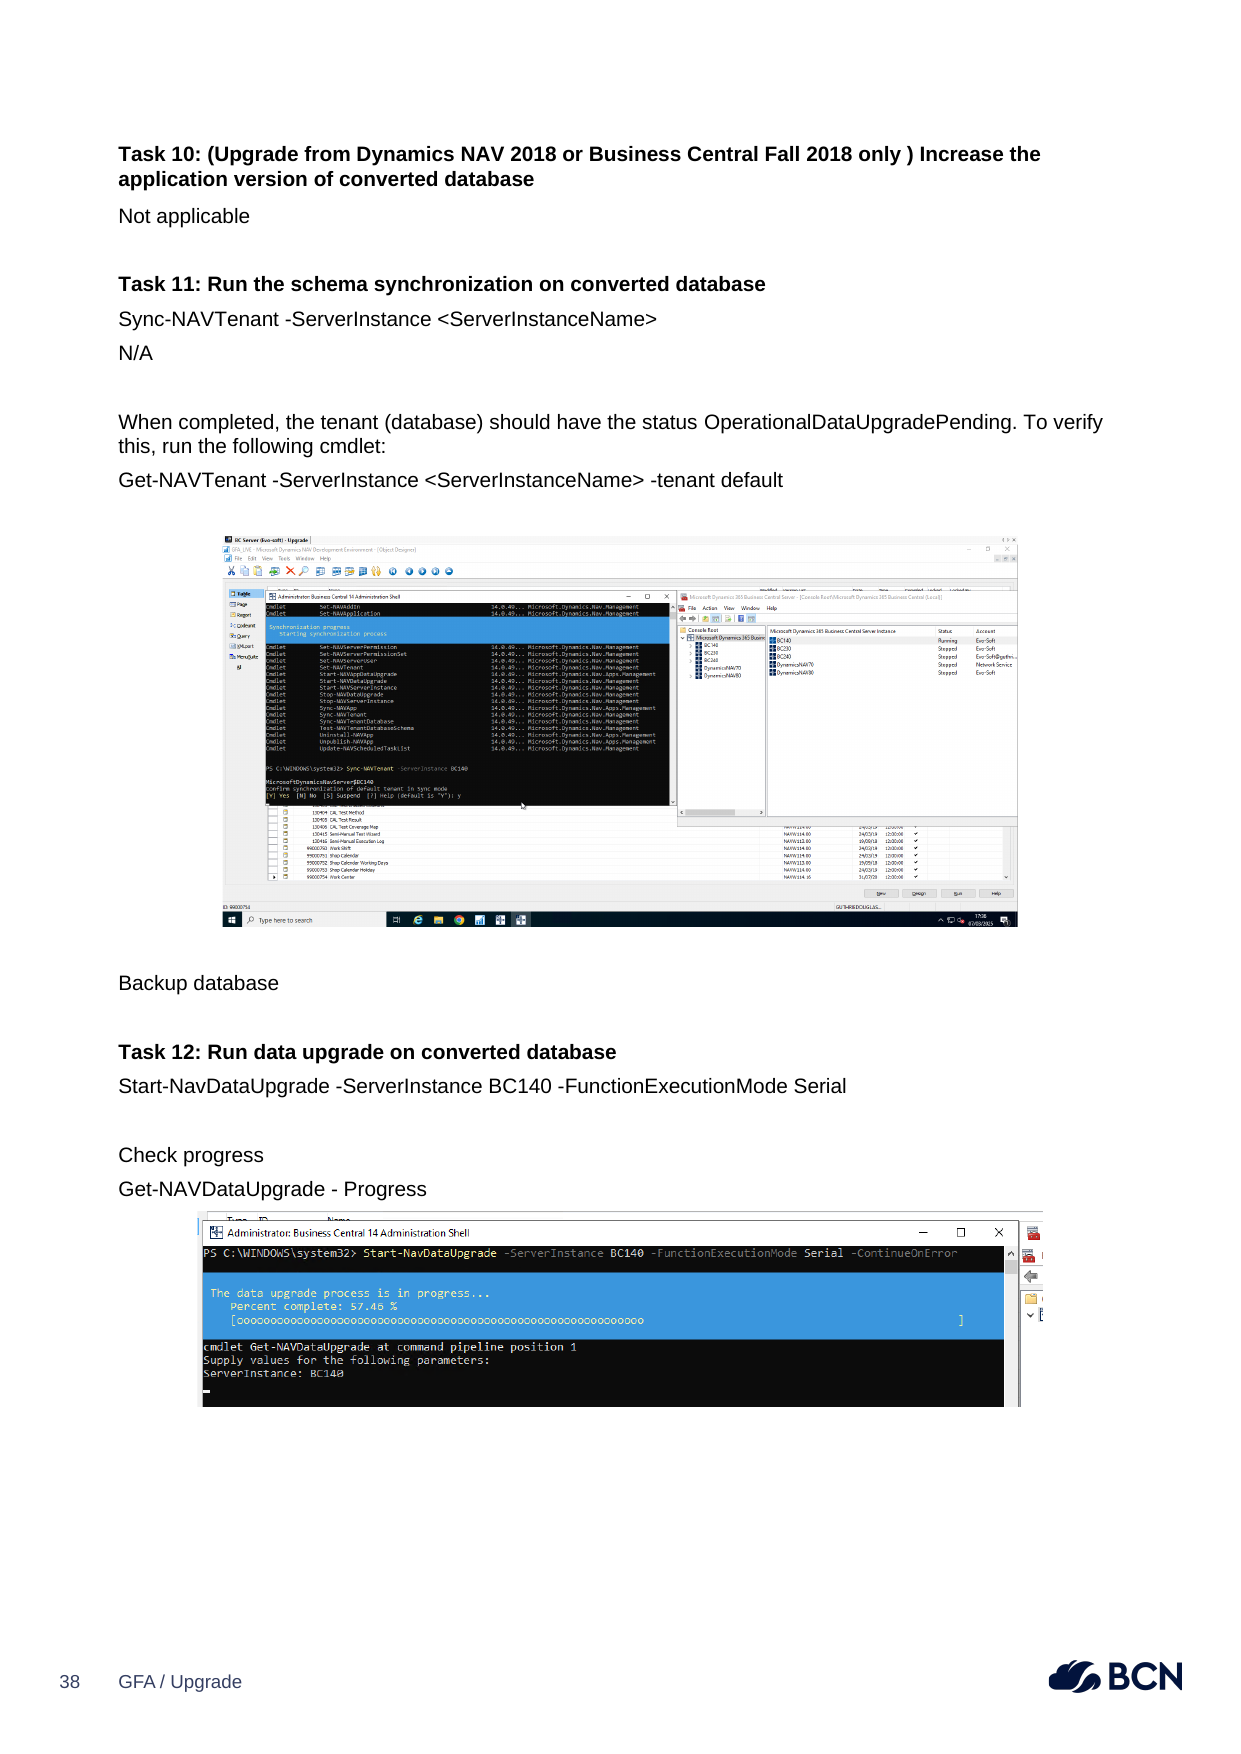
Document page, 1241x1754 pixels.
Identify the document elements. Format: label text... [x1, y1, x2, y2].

text Backup database [118, 971, 1122, 995]
text When completed, the tenant (database) should have the status OperationalDataUpgradePending. To verify this, run the following cmdlet: [118, 410, 1122, 458]
text Sync-NAVTenant -ServerInstance <ServerInstanceName> [118, 307, 1122, 331]
subtitle Task 10: (Upgrade from Dynamics NAV 2018 or Business Central Fall 2018 only ) Increase the application version of converted database [118, 142, 1122, 190]
text Get-NAVTenant -ServerInstance <ServerInstanceName> -tenant default [118, 468, 1122, 492]
picture [1048, 1660, 1182, 1693]
text Task 12: Run data upgrade on converted database [118, 1040, 1122, 1064]
picture [222, 536, 1018, 927]
text Not applicable [118, 203, 1122, 227]
text N/A [118, 341, 1122, 365]
text Start-NavDataUpgrade -ServerInstance BC140 -FunctionExecutionMode Serial [118, 1074, 1122, 1098]
picture [197, 1211, 1043, 1407]
text Task 11: Run the schema synchronization on converted database [118, 272, 1122, 296]
text Get-NAVDataUpgrade - Progress [118, 1177, 1122, 1201]
text Check progress [118, 1143, 1122, 1167]
